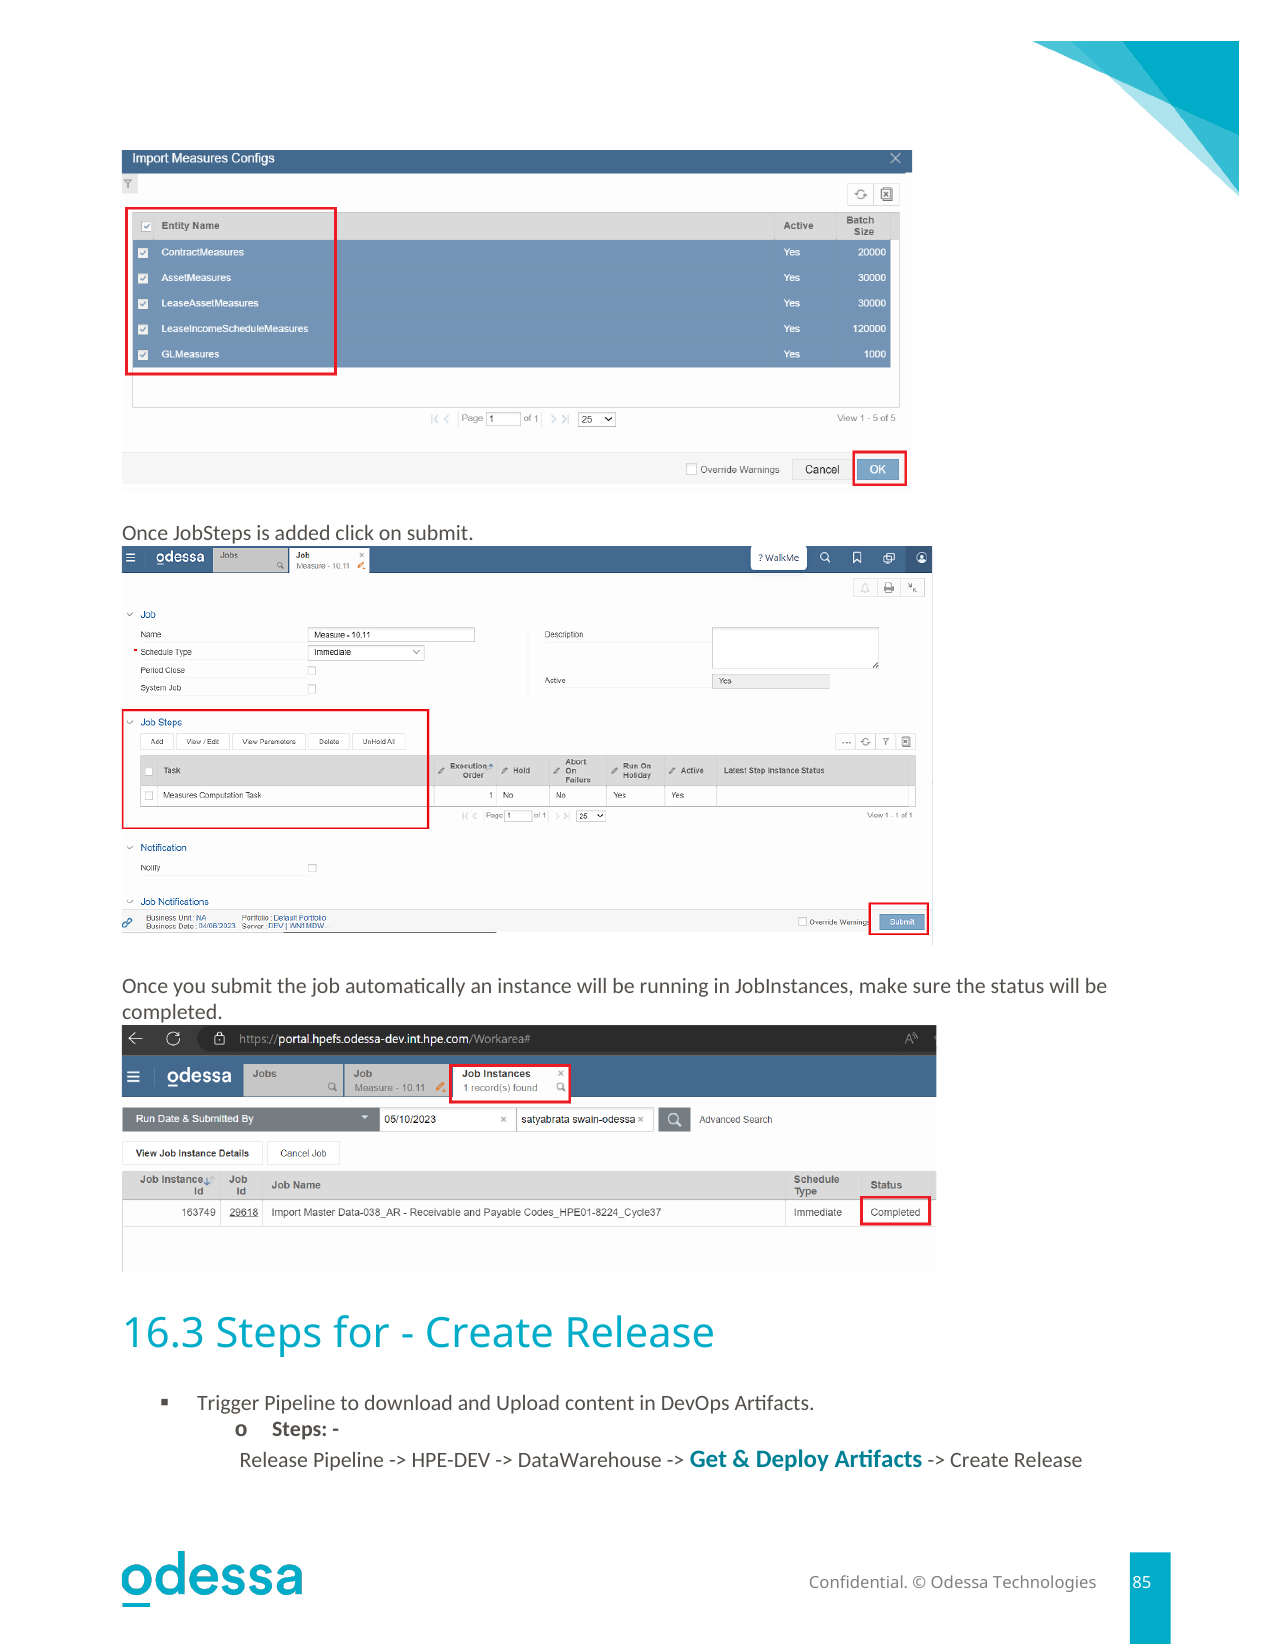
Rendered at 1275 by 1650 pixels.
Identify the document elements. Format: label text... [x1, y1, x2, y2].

picture [121, 1025, 937, 1272]
picture [1029, 41, 1239, 197]
text Once JobSteps is added click on submit. [122, 519, 1155, 546]
list Trigger Pipeline to download and Upload content in DevOps Artifacts. [159, 1389, 1155, 1416]
picture [121, 546, 933, 946]
subtitle 16.3 Steps for - Create Release [122, 1303, 1155, 1360]
picture [121, 150, 913, 493]
list Release Pipeline -> HPE-DEV -> DataWarehouse -> Get & Deploy Artifacts -> Create Release [234, 1443, 1155, 1474]
text Once you submit the job automatically an instance will be running in JobInstances, make sure the status will be completed. [122, 972, 1155, 1025]
list Steps: - [234, 1416, 1155, 1443]
picture [121, 1551, 302, 1607]
